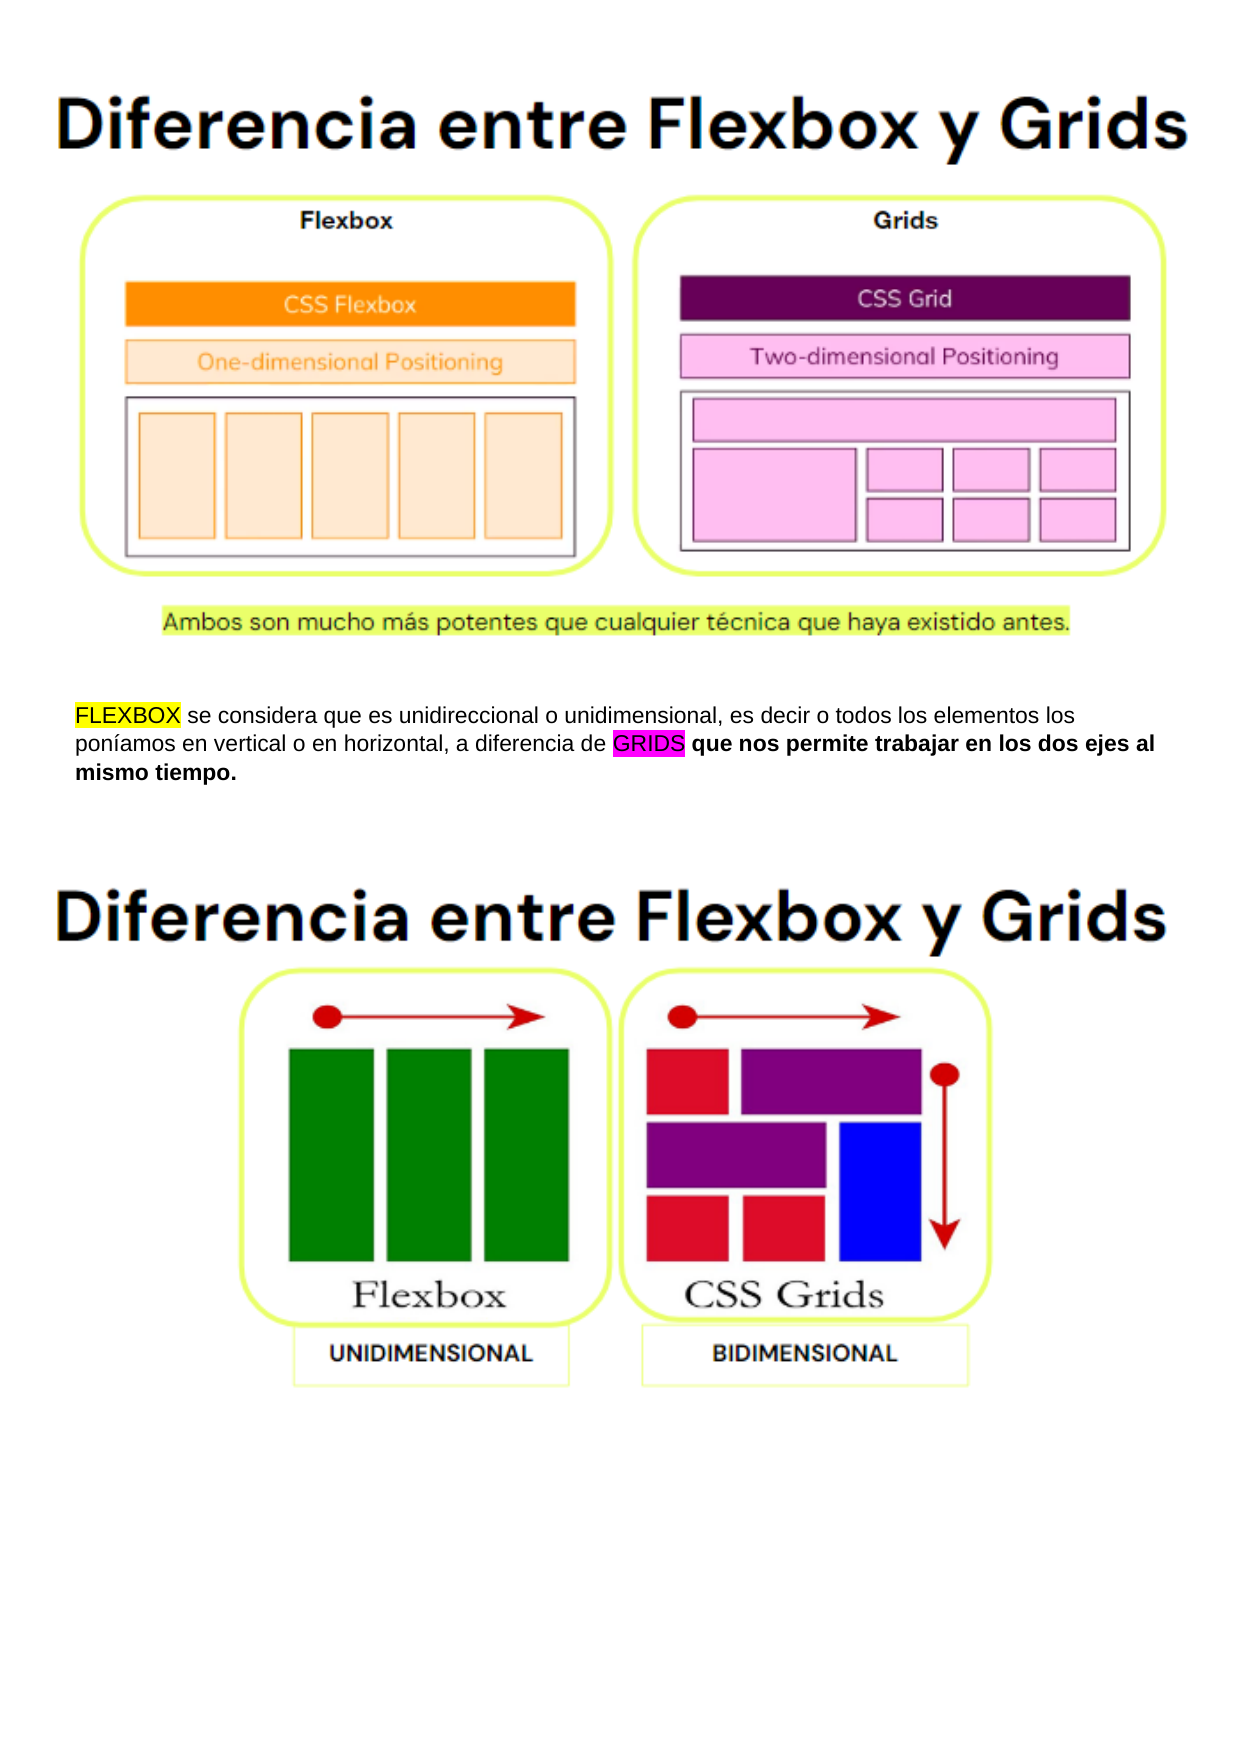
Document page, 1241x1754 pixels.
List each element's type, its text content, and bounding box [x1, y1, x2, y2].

text FLEXBOX se considera que es unidireccional o unidimensional, es decir o todos los elementos los poníamos en vertical o en horizontal, a diferencia de GRIDS que nos permite trabajar en los dos ejes al mismo tiempo. [75, 702, 1165, 785]
picture [34, 75, 1200, 647]
picture [42, 864, 1194, 1406]
